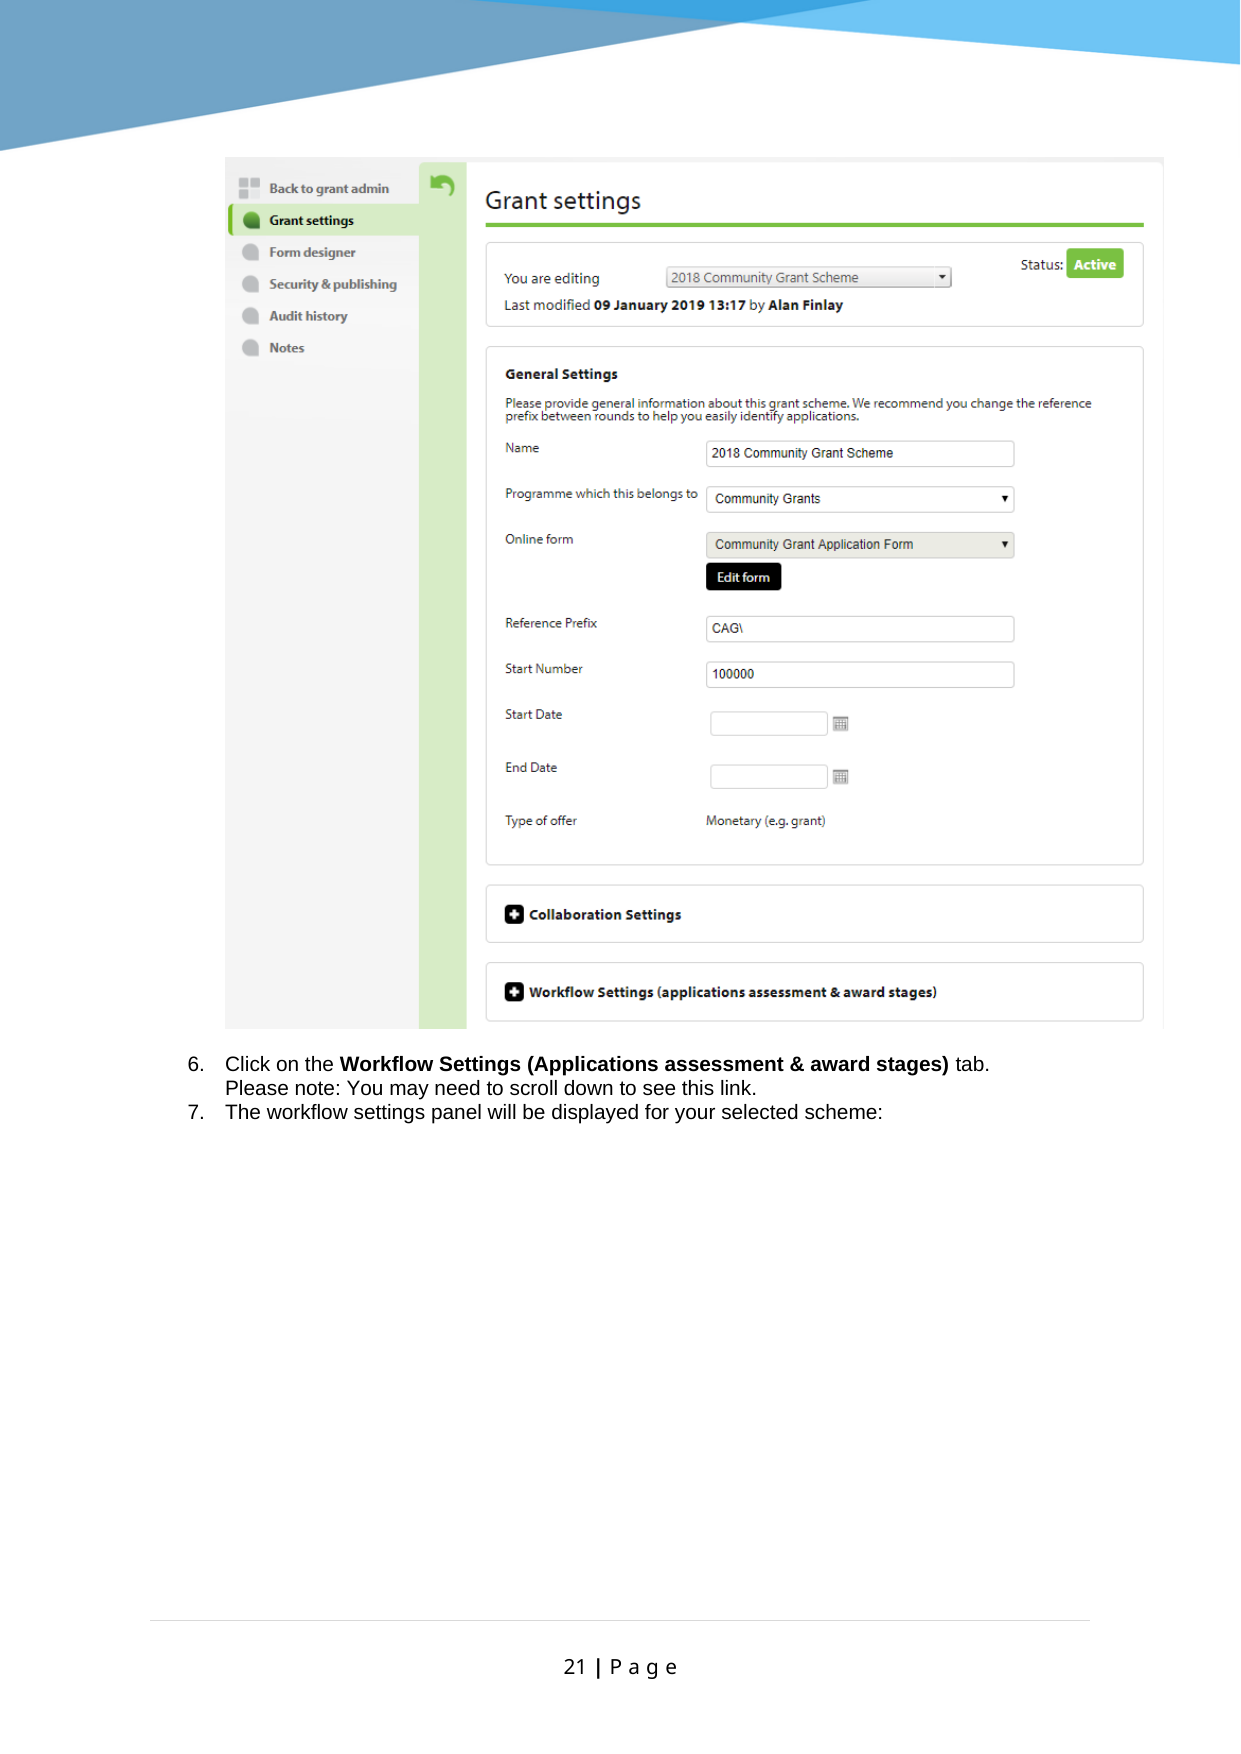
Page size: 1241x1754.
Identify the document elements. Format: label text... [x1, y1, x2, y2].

list The workflow settings panel will be displayed for your selected scheme: [187, 1100, 1090, 1124]
picture [0, 0, 1241, 1029]
list Click on the Workflow Settings (Applications assessment & award stages) tab. Please note: You may need to scroll down to see this link. [187, 1052, 1090, 1100]
